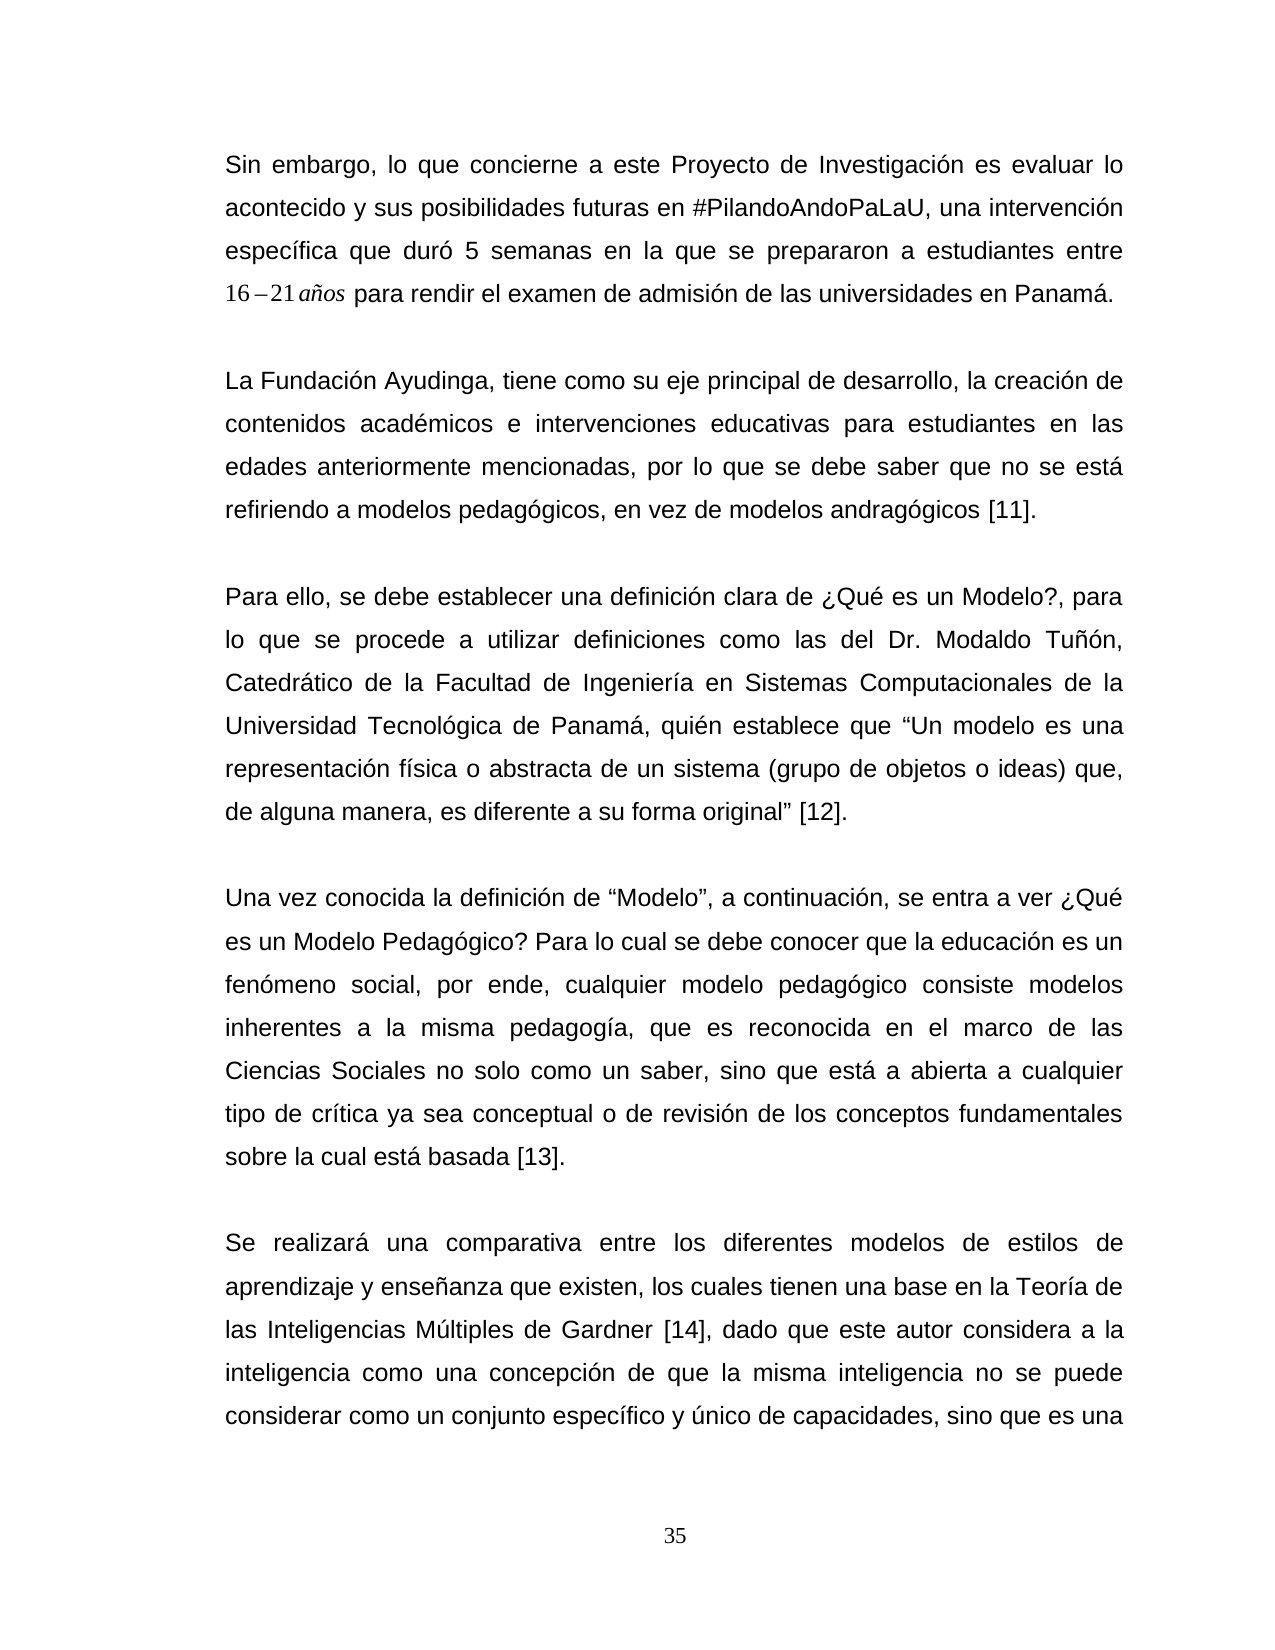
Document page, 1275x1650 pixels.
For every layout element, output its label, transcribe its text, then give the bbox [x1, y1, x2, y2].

text Sin embargo, lo que concierne a este Proyecto de Investigación es evaluar lo acontecido y sus posibilidades futuras en #PilandoAndoPaLaU, una intervención específica que duró 5 semanas en la que se prepararon a estudiantes entre para rendir el examen de admisión de las universidades en Panamá. [225, 150, 1125, 308]
text La Fundación Ayudinga, tiene como su eje principal de desarrollo, la creación de contenidos académicos e intervenciones educativas para estudiantes en las edades anteriormente mencionadas, por lo que se debe saber que no se está refiriendo a modelos pedagógicos, en vez de modelos andragógicos . [225, 366, 1125, 524]
text Para ello, se debe establecer una definición clara de ¿Qué es un Modelo?, para lo que se procede a utilizar definiciones como las del Dr. Modaldo Tuñón, Catedrático de la Facultad de Ingeniería en Sistemas Computacionales de la Universidad Tecnológica de Panamá, quién establece que “Un modelo es una representación física o abstracta de un sistema (grupo de objetos o ideas) que, de alguna manera, es diferente a su forma original” . [225, 582, 1125, 826]
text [225, 1228, 1125, 1430]
text Una vez conocida la definición de “Modelo”, a continuación, se entra a ver ¿Qué es un Modelo Pedagógico? Para lo cual se debe conocer que la educación es un fenómeno social, por ende, cualquier modelo pedagógico consiste modelos inherentes a la misma pedagogía, que es reconocida en el marco de las Ciencias Sociales no solo como un saber, sino que está a abierta a cualquier tipo de crítica ya sea conceptual o de revisión de los conceptos fundamentales sobre la cual está basada . [225, 883, 1125, 1171]
